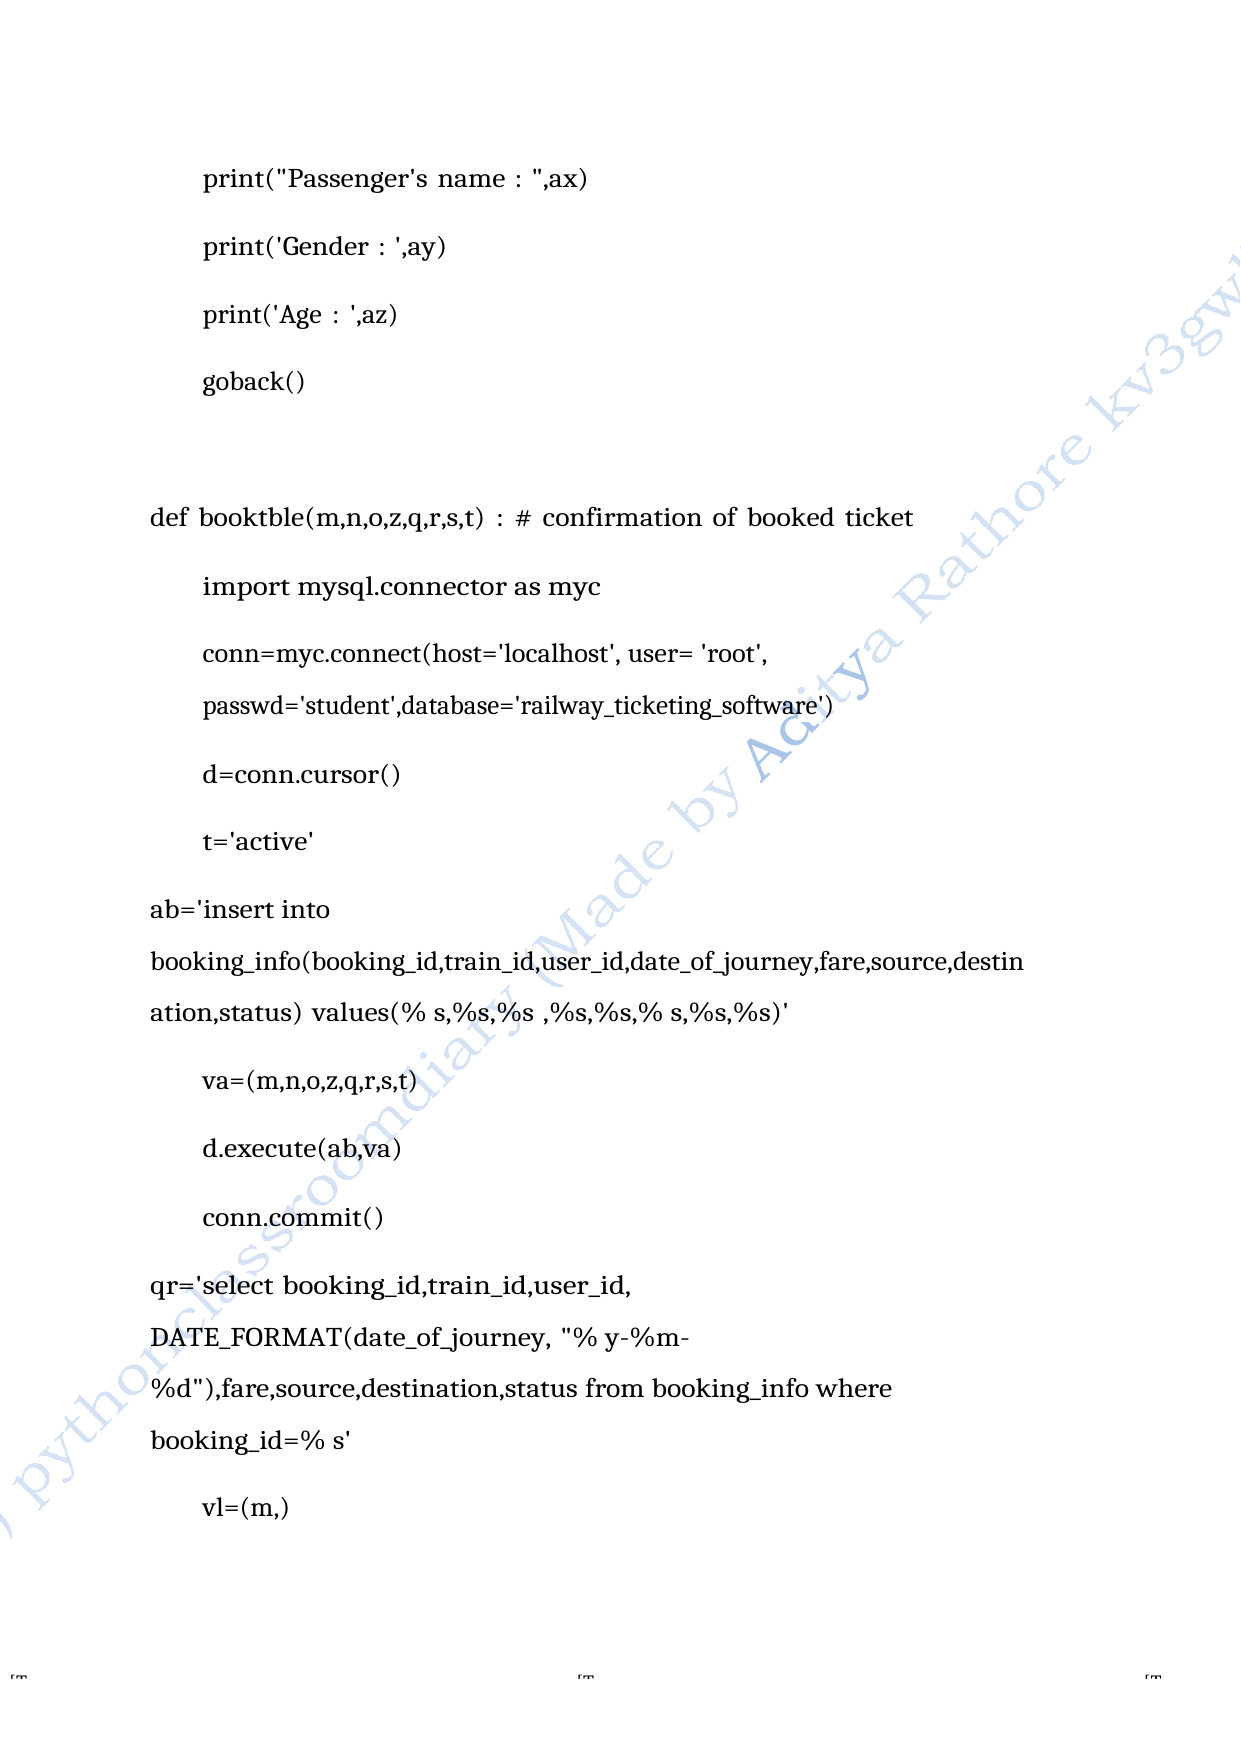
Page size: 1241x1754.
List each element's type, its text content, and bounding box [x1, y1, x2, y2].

picture [864, 629, 904, 638]
text va=(m,n,o,z,q,r,s,t) d.execute(ab,va) conn.commit() [202, 1065, 550, 1233]
text qr='select booking_id,train_id,user_id, DATE_FORMAT(date_of_journey, "% y-%m- [150, 1270, 835, 1353]
text def booktble(m,n,o,z,q,r,s,t) : # confirmation of booked ticket [150, 502, 1240, 533]
picture [892, 253, 1241, 624]
text conn=myc.connect(host='localhost', user= 'root', passwd='student',database='railway_ticketing_software') [202, 638, 1130, 721]
text ab='insert into booking_info(booking_id,train_id,user_id,date_of_journey,fare,source,destin ation,status) values(% s,%s,%s ,%s,%s,% s,%s,%s)' [150, 894, 1130, 1028]
picture [0, 766, 738, 1539]
text vl=(m,) [202, 1492, 1240, 1523]
text print("Passenger's name : ",ax) print('Gender : ',ay) [202, 163, 604, 262]
text print('Age : ',az) goback() [202, 299, 406, 397]
text %d"),fare,source,destination,status from booking_info where booking_id=% s' [150, 1373, 1040, 1456]
text import mysql.connector as myc [202, 571, 1240, 602]
text d=conn.cursor() t='active' [202, 759, 411, 857]
